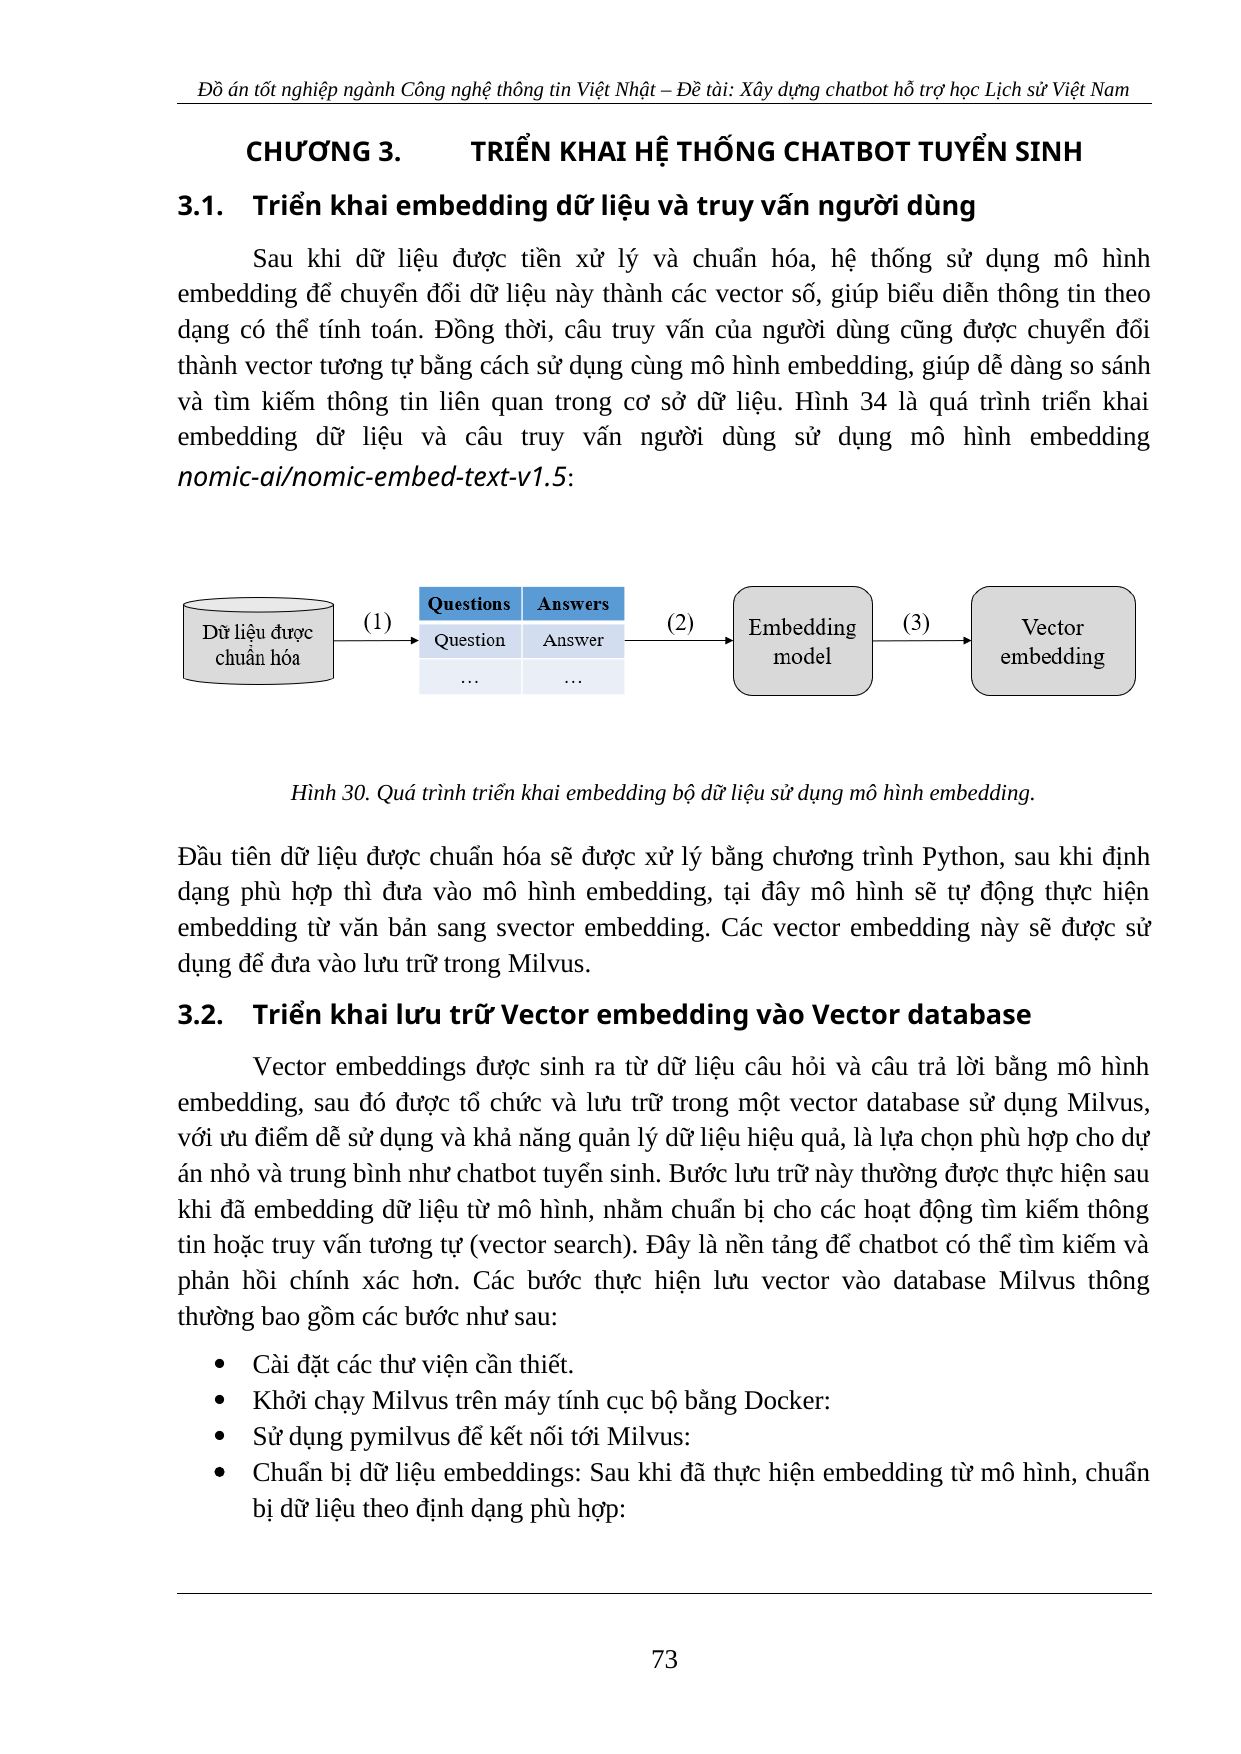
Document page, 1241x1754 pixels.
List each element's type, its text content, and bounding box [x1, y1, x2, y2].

text Sau khi dữ liệu được tiền xử lý và chuẩn hóa, hệ thống sử dụng mô hình embedding để chuyển đổi dữ liệu này thành các vector số, giúp biểu diễn thông tin theo dạng có thể tính toán. Đồng thời, câu truy vấn của người dùng cũng được chuyển đổi thành vector tương tự bằng cách sử dụng cùng mô hình embedding, giúp dễ dàng so sánh và tìm kiếm thông tin liên quan trong cơ sở dữ liệu. Hình 34 là quá trình triển khai embedding dữ liệu và câu truy vấn người dùng sử dụng mô hình embedding nomic-ai/nomic-embed-text-v1.5: [177, 242, 1152, 494]
list Khởi chạy Milvus trên máy tính cục bộ bằng Docker: [215, 1384, 1152, 1416]
subtitle Triển khai embedding dữ liệu và truy vấn người dùng [177, 187, 1152, 224]
picture [177, 512, 1151, 763]
text Đầu tiên dữ liệu được chuẩn hóa sẽ được xử lý bằng chương trình Python, sau khi định dạng phù hợp thì đưa vào mô hình embedding, tại đây mô hình sẽ tự động thực hiện embedding từ văn bản sang svector embedding. Các vector embedding này sẽ được sử dụng để đưa vào lưu trữ trong Milvus. [177, 840, 1152, 978]
subtitle TRIỂN KHAI HỆ THỐNG CHATBOT TUYỂN SINH [177, 132, 1152, 169]
list Cài đặt các thư viện cần thiết. [215, 1348, 1152, 1379]
subtitle Triển khai lưu trữ Vector embedding vào Vector database [177, 995, 1152, 1032]
list Sử dụng pymilvus để kết nối tới Milvus: [215, 1420, 1152, 1451]
text Vector embeddings được sinh ra từ dữ liệu câu hỏi và câu trả lời bằng mô hình embedding, sau đó được tổ chức và lưu trữ trong một vector database sử dụng Milvus, với ưu điểm dễ sử dụng và khả năng quản lý dữ liệu hiệu quả, là lựa chọn phù hợp cho dự án nhỏ và trung bình như chatbot tuyển sinh. Bước lưu trữ này thường được thực hiện sau khi đã embedding dữ liệu từ mô hình, nhằm chuẩn bị cho các hoạt động tìm kiếm thông tin hoặc truy vấn tương tự (vector search). Đây là nền tảng để chatbot có thể tìm kiếm và phản hồi chính xác hơn. Các bước thực hiện lưu vector vào database Milvus thông thường bao gồm các bước như sau: [177, 1050, 1152, 1331]
list Chuẩn bị dữ liệu embeddings: Sau khi đã thực hiện embedding từ mô hình, chuẩn bị dữ liệu theo định dạng phù hợp: [215, 1456, 1152, 1523]
